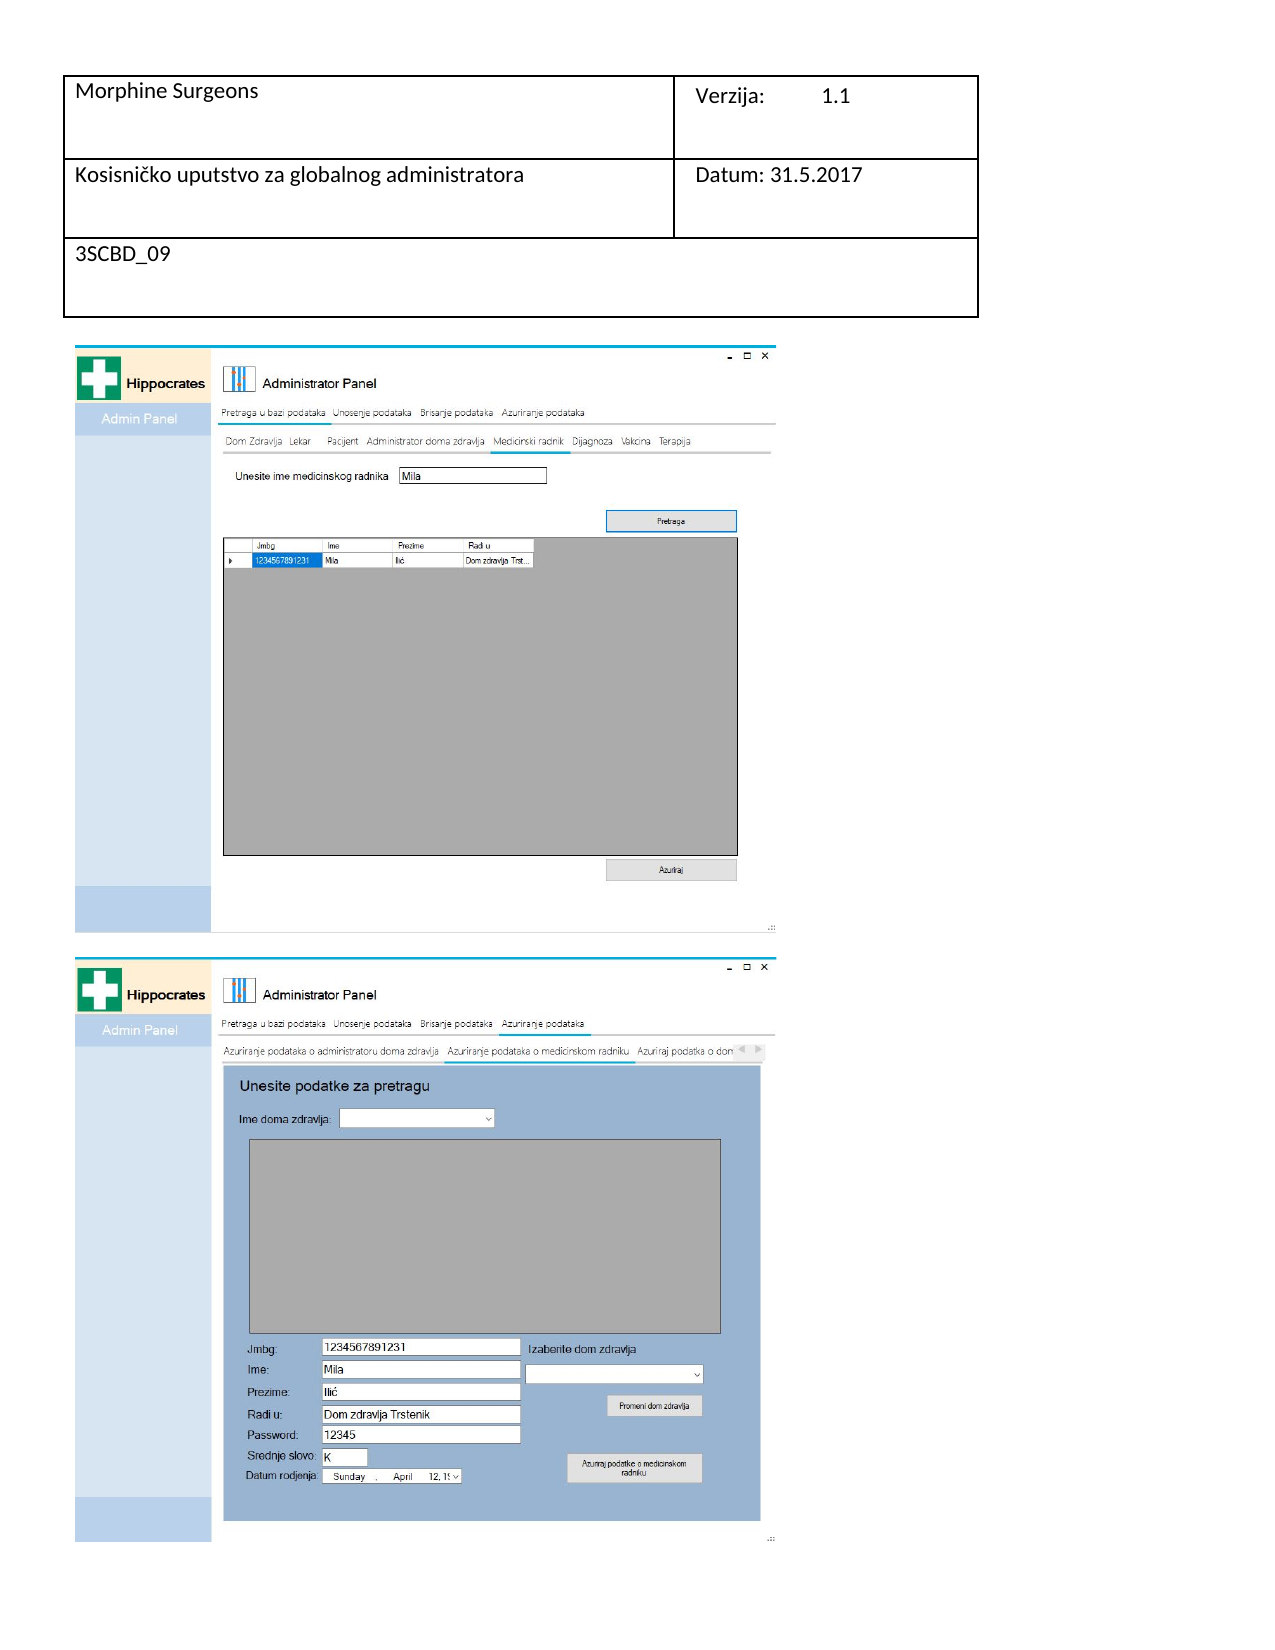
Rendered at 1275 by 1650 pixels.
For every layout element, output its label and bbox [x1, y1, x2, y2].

picture [75, 348, 777, 933]
picture [75, 959, 777, 1542]
